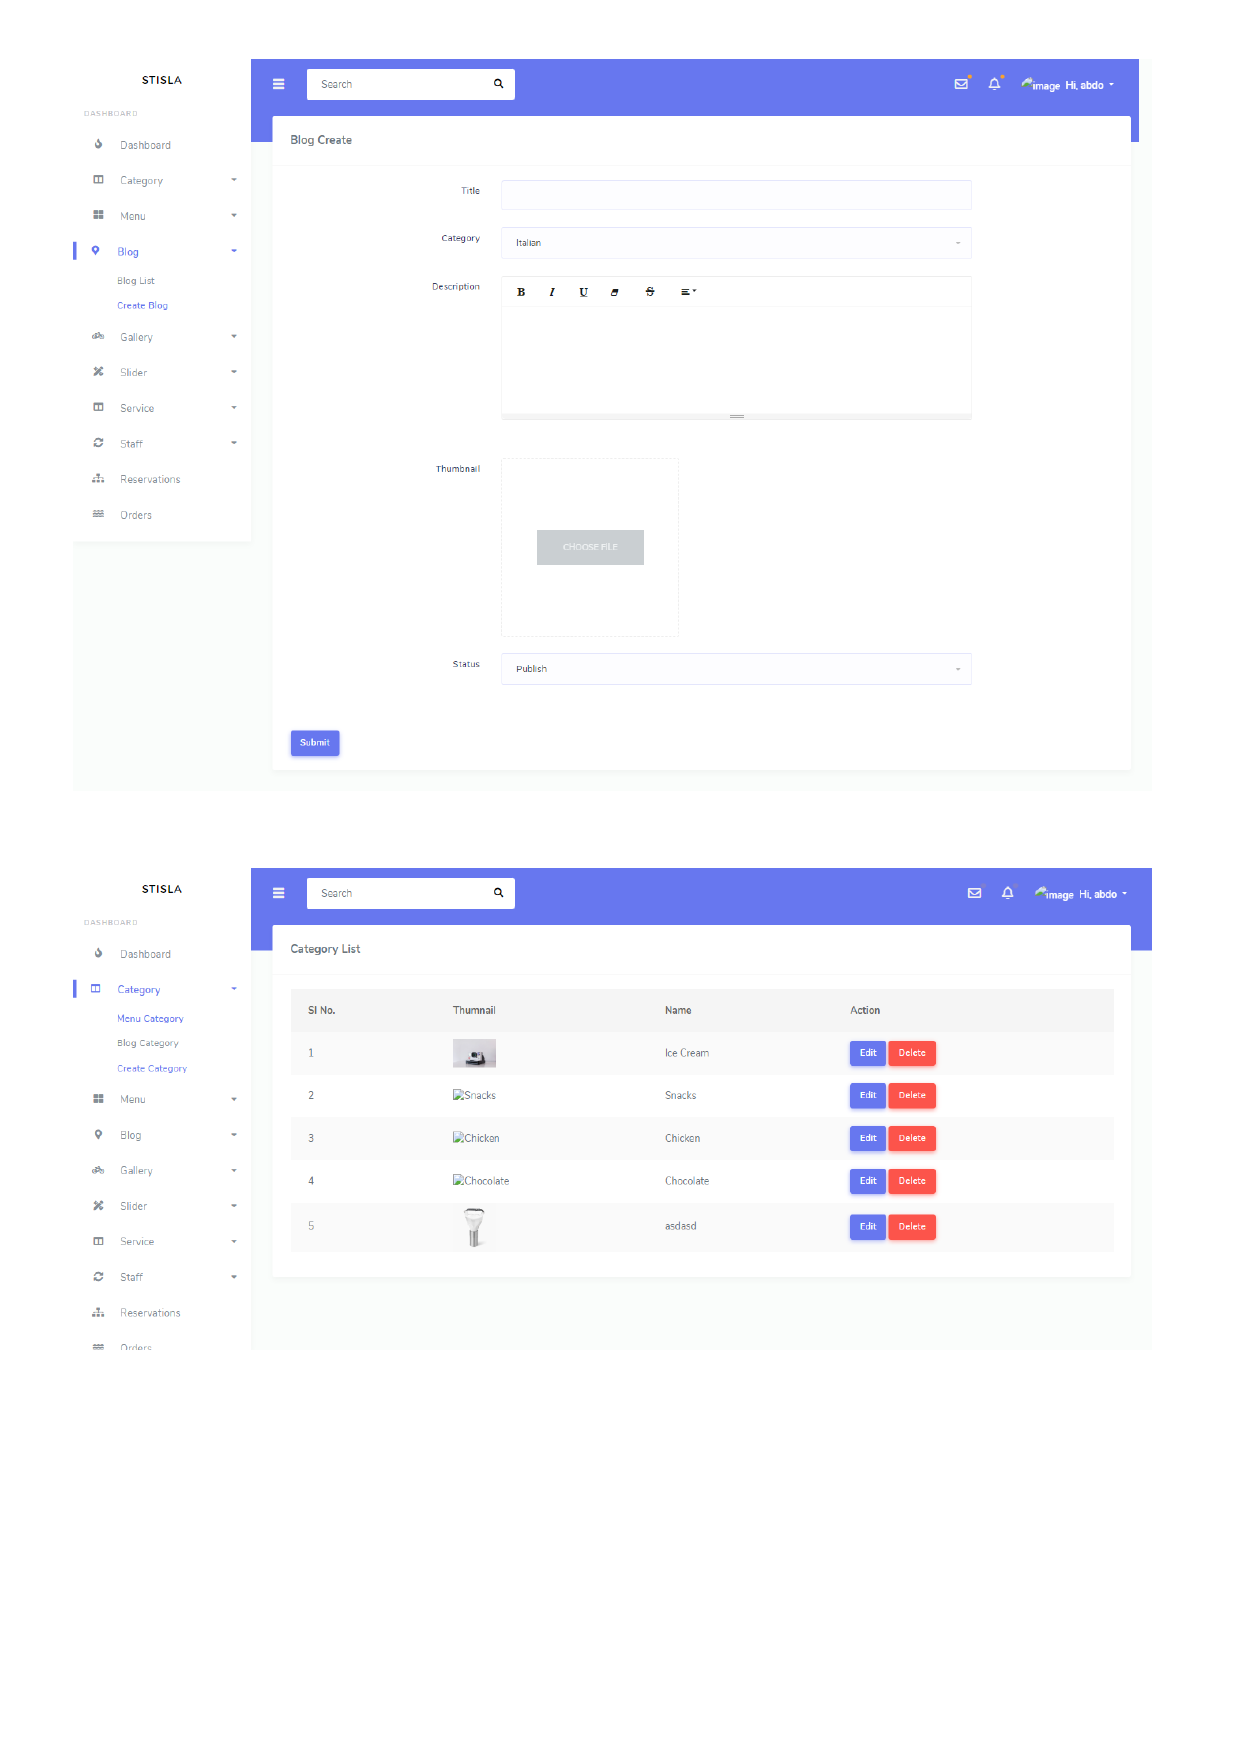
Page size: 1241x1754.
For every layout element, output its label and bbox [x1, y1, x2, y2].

picture [73, 59, 1152, 791]
picture [73, 868, 1152, 1350]
